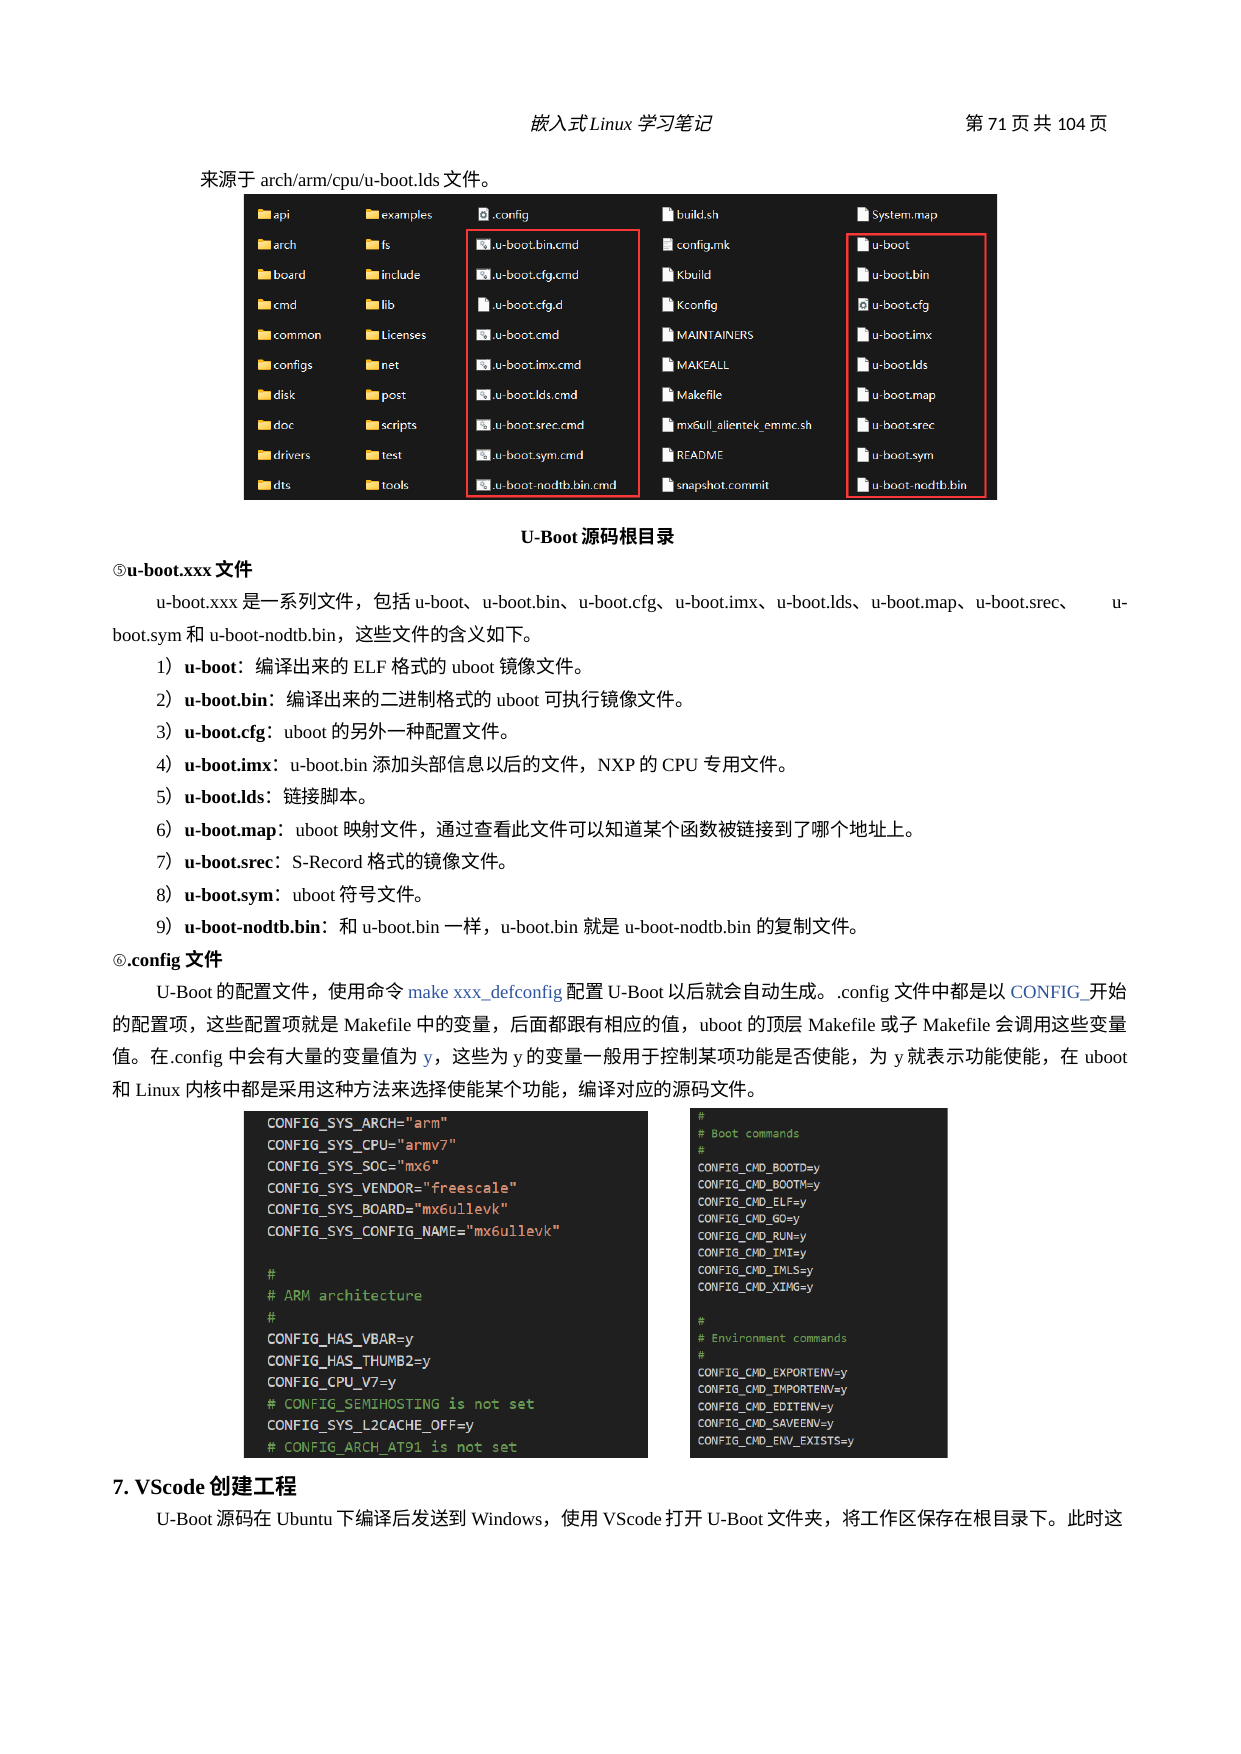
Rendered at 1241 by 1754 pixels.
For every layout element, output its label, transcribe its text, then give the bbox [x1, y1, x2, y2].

text u-boot.xxx是一系列文件，包括 u-boot、u-boot.bin、u-boot.cfg、u-boot.imx、u-boot.lds、u-boot.map、u-boot.srec、 u-boot.sym 和 u-boot-nodtb.bin，这些文件的含义如下。 [112, 584, 1128, 649]
text 1）u-boot：编译出来的 ELF 格式的 uboot 镜像文件。 [112, 649, 1128, 682]
picture [690, 1108, 948, 1458]
text 4）u-boot.imx：u-boot.bin 添加头部信息以后的文件，NXP 的 CPU 专用文件。 [112, 747, 1128, 779]
text ⑥.config 文件 [112, 942, 1128, 974]
text U-Boot的配置文件，使用命令make xxx_defconfig配置U-Boot以后就会自动生成。.config 文件中都是以CONFIG_开始的配置项，这些配置项就是 Makefile 中的变量，后面都跟有相应的值，uboot 的顶层 Makefile 或子 Makefile 会调用这些变量值。在.config 中会有大量的变量值为y，这些为y的变量一般用于控制某项功能是否使能，为y就表示功能使能，在 uboot 和 Linux 内核中都是采用这种方法来选择使能某个功能，编译对应的源码文件。 [112, 974, 1128, 1104]
text 9）u-boot-nodtb.bin：和 u-boot.bin 一样，u-boot.bin 就是 u-boot-nodtb.bin 的复制文件。 [112, 909, 1128, 942]
text 5）u-boot.lds：链接脚本。 [112, 779, 1128, 812]
text U-Boot源码在Ubuntu下编译后发送到Windows，使用VScode打开U-Boot文件夹，将工作区保存在根目录下。此时这 [156, 1501, 1128, 1533]
text U-Boot源码根目录 [200, 519, 1128, 552]
text 来源于 arch/arm/cpu/u-boot.lds文件。 [156, 162, 1128, 194]
list VScode创建工程 [112, 1468, 1128, 1501]
picture [243, 194, 998, 500]
text 2）u-boot.bin：编译出来的二进制格式的 uboot 可执行镜像文件。 [112, 682, 1128, 714]
text ⑤u-boot.xxx文件 [112, 552, 1128, 584]
text 3）u-boot.cfg：uboot 的另外一种配置文件。 [112, 714, 1128, 747]
text 7）u-boot.srec：S-Record 格式的镜像文件。 [112, 844, 1128, 877]
text 6）u-boot.map：uboot 映射文件，通过查看此文件可以知道某个函数被链接到了哪个地址上。 [112, 812, 1128, 844]
text 8）u-boot.sym：uboot 符号文件。 [112, 877, 1128, 909]
picture [243, 1111, 648, 1458]
